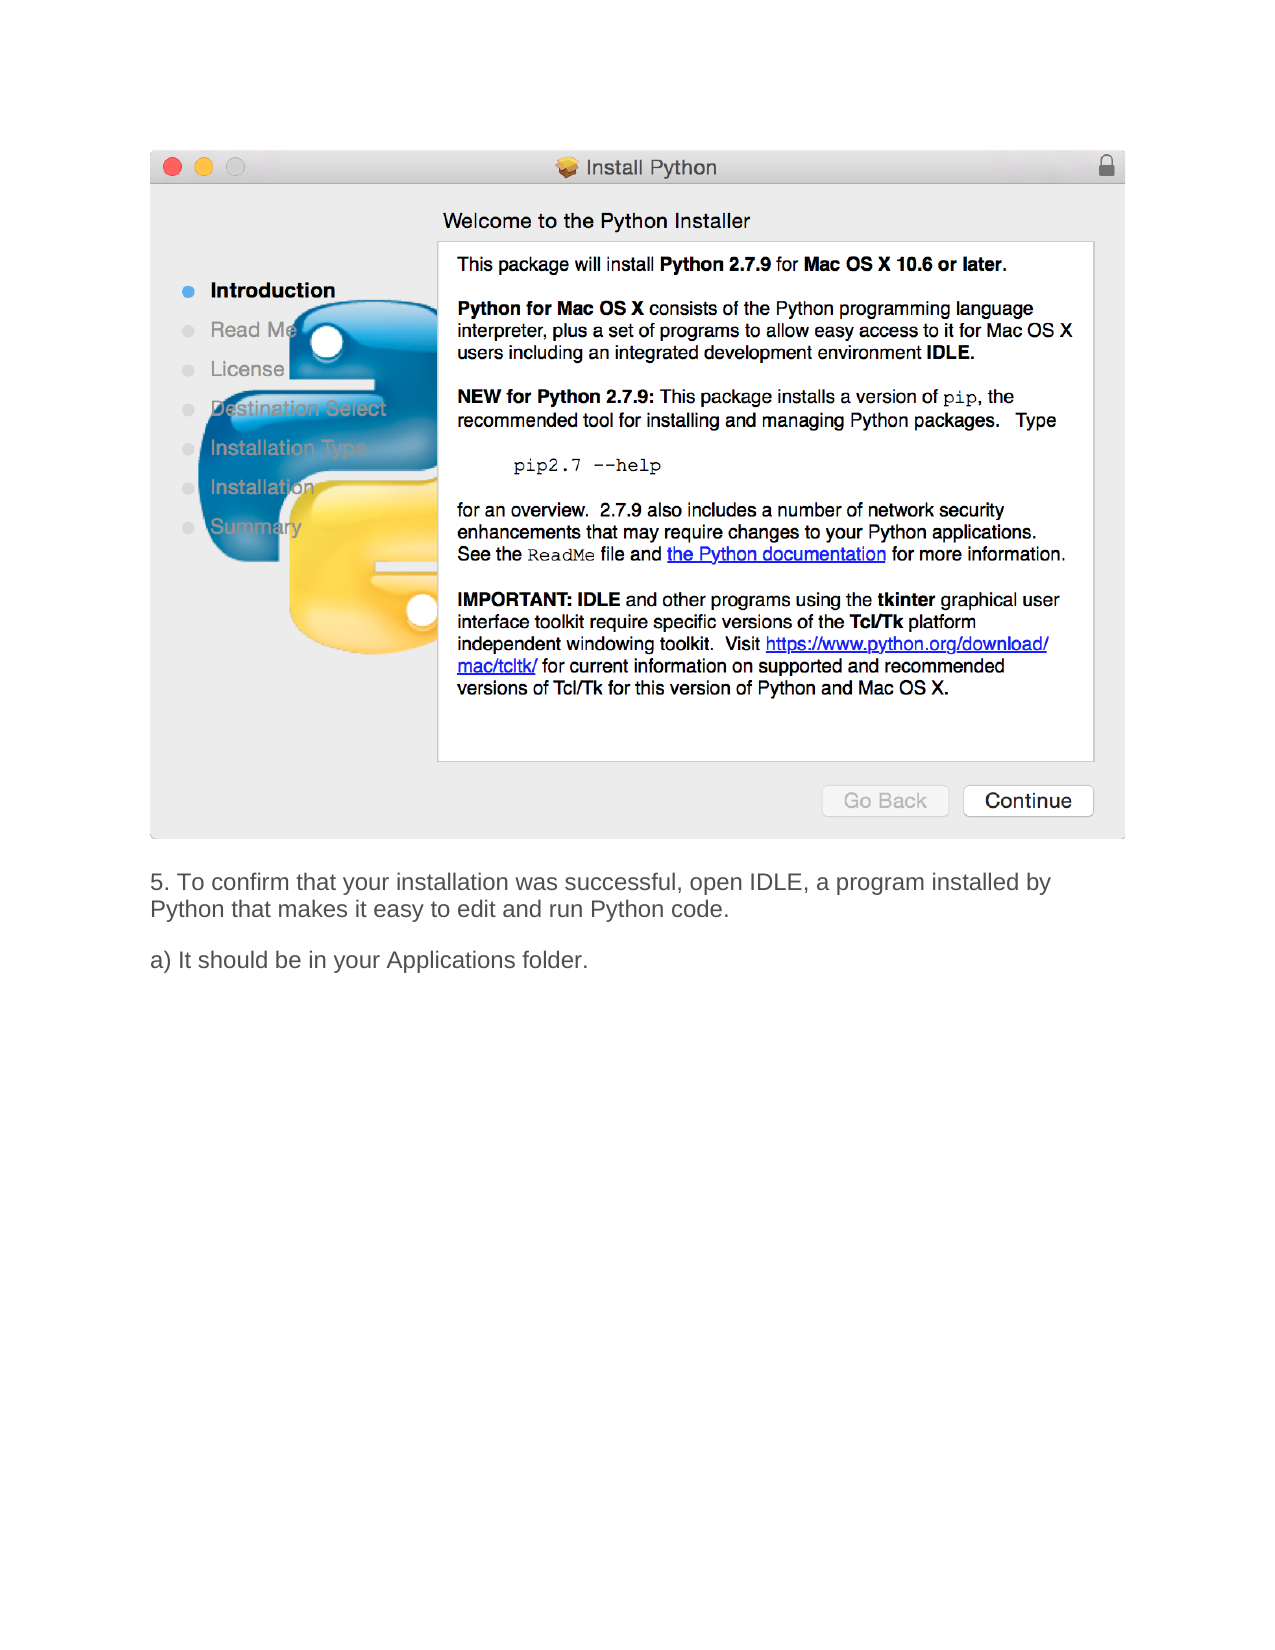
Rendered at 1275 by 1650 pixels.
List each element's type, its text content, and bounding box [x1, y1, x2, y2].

text a) It should be in your Applications folder. [150, 946, 1125, 974]
text 5. To confirm that your installation was successful, open IDLE, a program installed by Python that makes it easy to edit and run Python code. [150, 867, 1125, 923]
picture [150, 150, 1125, 839]
